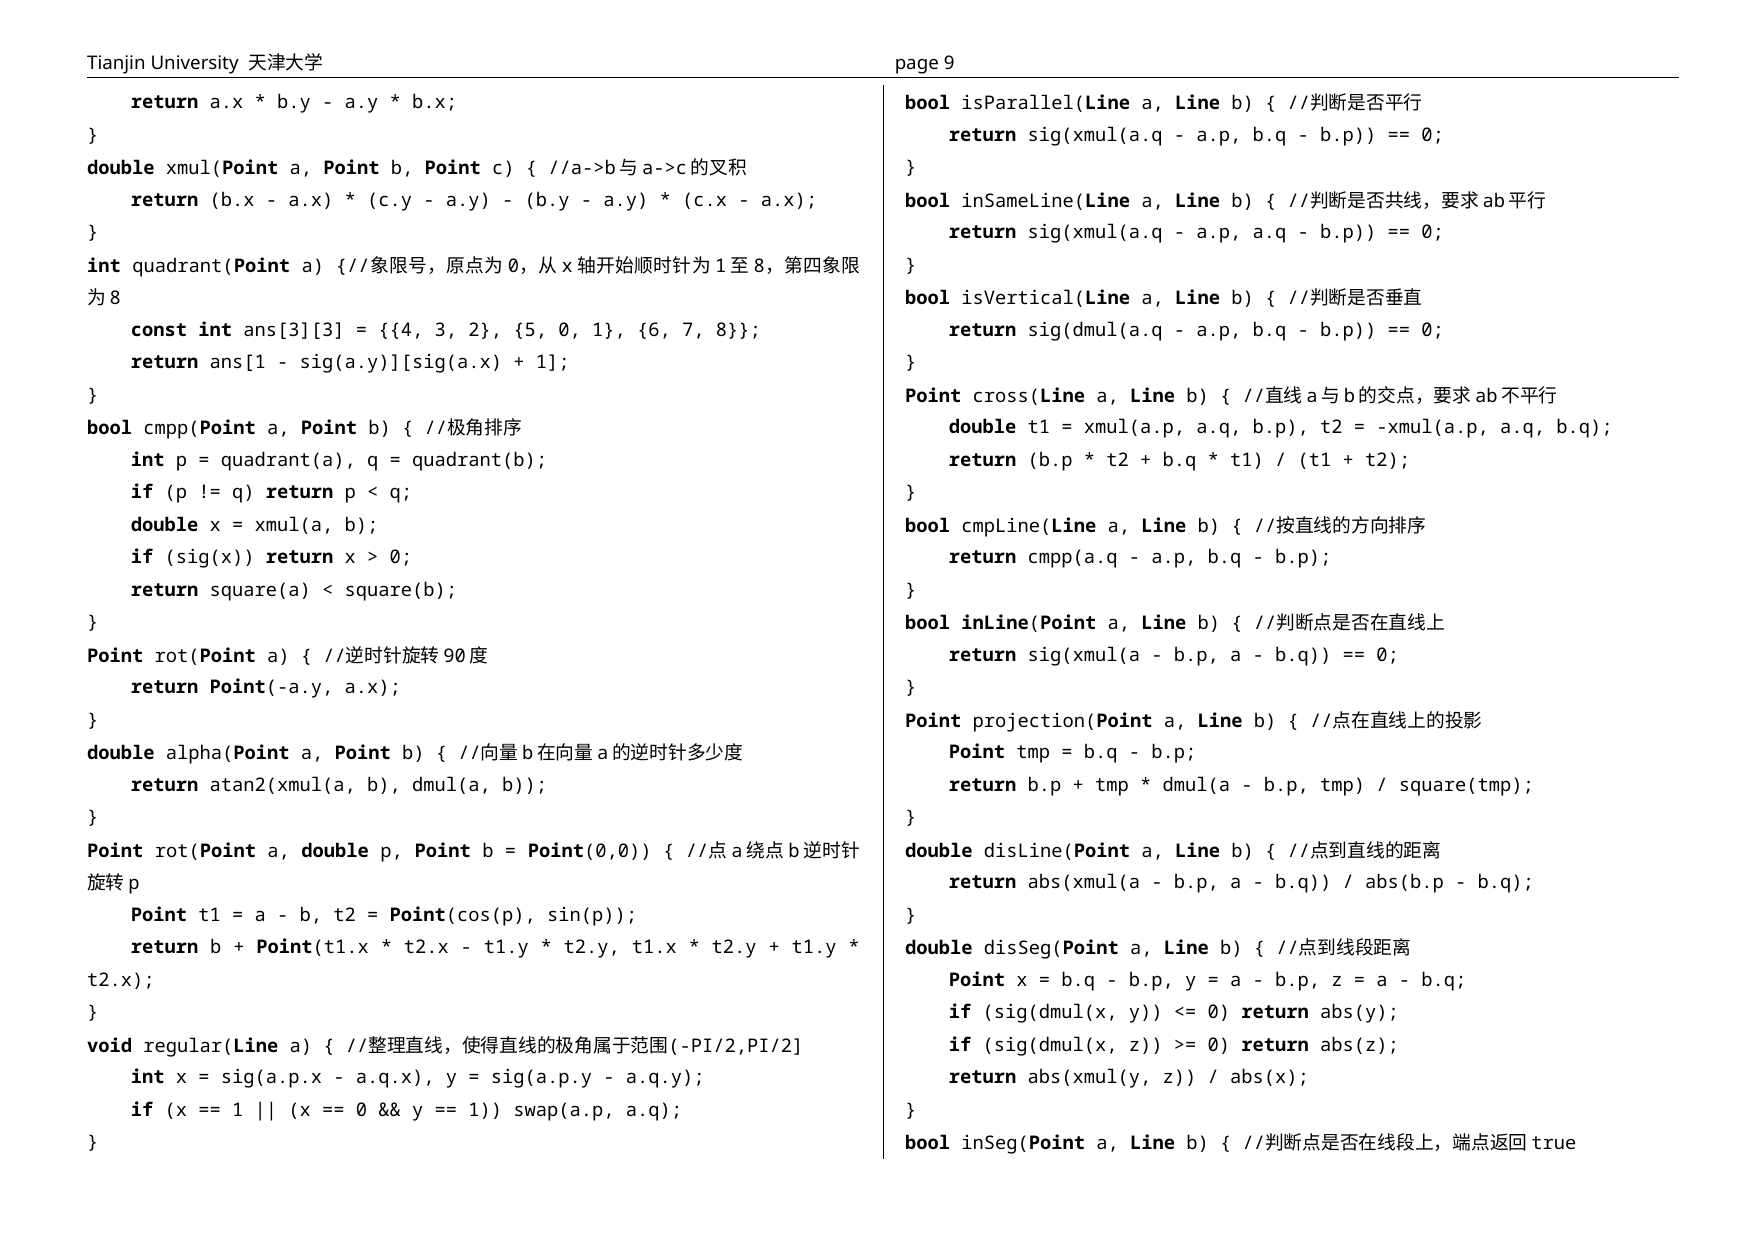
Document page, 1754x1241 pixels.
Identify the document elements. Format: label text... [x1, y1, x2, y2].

text Point cross(Line a, Line b) { //直线a与b的交点，要求ab不平行 [905, 378, 1679, 410]
text bool isParallel(Line a, Line b) { //判断是否平行 [905, 85, 1679, 118]
text return ans[1 - sig(a.y)][sig(a.x) + 1]; [87, 345, 861, 378]
text int p = quadrant(a), q = quadrant(b); [87, 443, 861, 475]
text if (x == 1 || (x == 0 && y == 1)) swap(a.p, a.q); [87, 1093, 861, 1125]
text } [87, 1125, 861, 1158]
text return sig(xmul(a - b.p, a - b.q)) == 0; [905, 638, 1679, 670]
text void regular(Line a) { //整理直线，使得直线的极角属于范围(-PI/2,PI/2] [87, 1028, 861, 1060]
text Point tmp = b.q - b.p; [905, 735, 1679, 768]
text return square(a) < square(b); [87, 573, 861, 605]
text Point rot(Point a) { //逆时针旋转90度 [87, 638, 861, 670]
text return b + Point(t1.x * t2.x - t1.y * t2.y, t1.x * t2.y + t1.y * t2.x); [87, 930, 861, 995]
text if (sig(dmul(x, y)) <= 0) return abs(y); [905, 995, 1679, 1028]
text return sig(dmul(a.q - a.p, b.q - b.p)) == 0; [905, 313, 1679, 345]
text double x = xmul(a, b); [87, 508, 861, 540]
text if (sig(dmul(x, z)) >= 0) return abs(z); [905, 1028, 1679, 1060]
text return sig(xmul(a.q - a.p, b.q - b.p)) == 0; [905, 118, 1679, 150]
text return sig(xmul(a.q - a.p, a.q - b.p)) == 0; [905, 215, 1679, 248]
text return abs(xmul(y, z)) / abs(x); [905, 1060, 1679, 1093]
text } [905, 150, 1679, 183]
text if (sig(x)) return x > 0; [87, 540, 861, 573]
text Point projection(Point a, Line b) { //点在直线上的投影 [905, 703, 1679, 735]
text } [905, 345, 1679, 378]
text } [905, 248, 1679, 280]
text } [87, 215, 861, 248]
text double disLine(Point a, Line b) { //点到直线的距离 [905, 833, 1679, 865]
text } [87, 378, 861, 410]
text Point x = b.q - b.p, y = a - b.p, z = a - b.q; [905, 963, 1679, 995]
text } [905, 670, 1679, 703]
text } [905, 475, 1679, 508]
text double alpha(Point a, Point b) { //向量b在向量a的逆时针多少度 [87, 735, 861, 768]
text return b.p + tmp * dmul(a - b.p, tmp) / square(tmp); [905, 768, 1679, 800]
text int quadrant(Point a) {//象限号，原点为0，从x轴开始顺时针为1至8，第四象限为8 [87, 248, 861, 313]
text } [87, 703, 861, 735]
text } [905, 898, 1679, 930]
text return atan2(xmul(a, b), dmul(a, b)); [87, 768, 861, 800]
text return a.x * b.y - a.y * b.x; [87, 85, 861, 118]
text bool inLine(Point a, Line b) { //判断点是否在直线上 [905, 605, 1679, 638]
text return abs(xmul(a - b.p, a - b.q)) / abs(b.p - b.q); [905, 865, 1679, 898]
text Point t1 = a - b, t2 = Point(cos(p), sin(p)); [87, 898, 861, 930]
text } [87, 800, 861, 833]
text bool inSameLine(Line a, Line b) { //判断是否共线，要求ab平行 [905, 183, 1679, 215]
text } [87, 118, 861, 150]
text return (b.p * t2 + b.q * t1) / (t1 + t2); [905, 443, 1679, 475]
text } [87, 995, 861, 1028]
text Point rot(Point a, double p, Point b = Point(0,0)) { //点a绕点b逆时针旋转p [87, 833, 861, 898]
text bool isVertical(Line a, Line b) { //判断是否垂直 [905, 280, 1679, 313]
text return Point(-a.y, a.x); [87, 670, 861, 703]
text if (p != q) return p < q; [87, 475, 861, 508]
text } [905, 800, 1679, 833]
text double disSeg(Point a, Line b) { //点到线段距离 [905, 930, 1679, 963]
text const int ans[3][3] = {{4, 3, 2}, {5, 0, 1}, {6, 7, 8}}; [87, 313, 861, 345]
text return (b.x - a.x) * (c.y - a.y) - (b.y - a.y) * (c.x - a.x); [87, 183, 861, 215]
text } [905, 1093, 1679, 1125]
text double t1 = xmul(a.p, a.q, b.p), t2 = -xmul(a.p, a.q, b.q); [905, 410, 1679, 443]
text } [87, 605, 861, 638]
text } [905, 573, 1679, 605]
text bool cmpLine(Line a, Line b) { //按直线的方向排序 [905, 508, 1679, 540]
text bool cmpp(Point a, Point b) { //极角排序 [87, 410, 861, 443]
text return cmpp(a.q - a.p, b.q - b.p); [905, 540, 1679, 573]
text bool inSeg(Point a, Line b) { //判断点是否在线段上，端点返回true [905, 1125, 1679, 1158]
text double xmul(Point a, Point b, Point c) { //a->b与a->c的叉积 [87, 150, 861, 183]
text int x = sig(a.p.x - a.q.x), y = sig(a.p.y - a.q.y); [87, 1060, 861, 1093]
